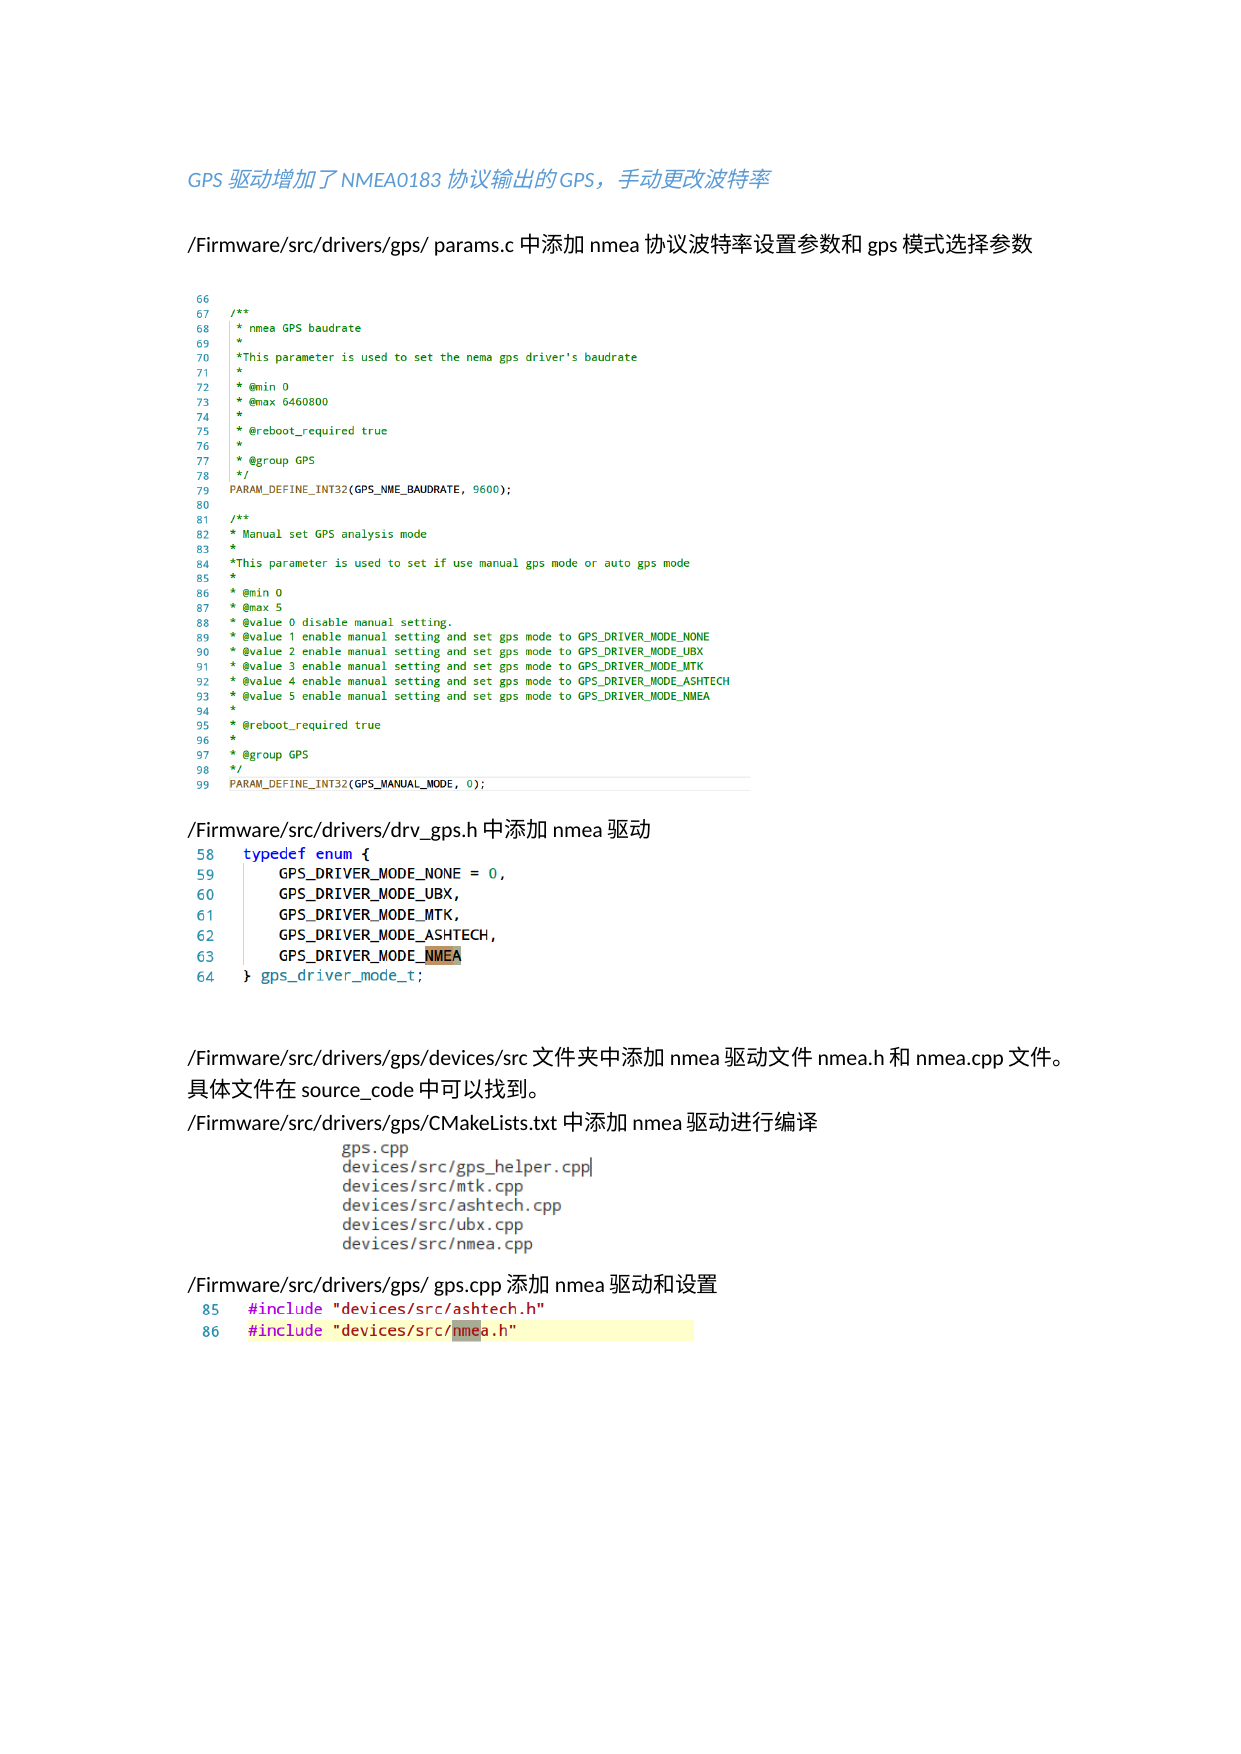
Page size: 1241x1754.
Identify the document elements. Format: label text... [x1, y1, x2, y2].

picture [187, 844, 578, 989]
text /Firmware/src/drivers/gps/ gps.cpp添加nmea驱动和设置 [187, 1267, 1053, 1299]
text /Firmware/src/drivers/gps/CMakeLists.txt中添加nmea驱动进行编译 [187, 1104, 1053, 1137]
picture [187, 1137, 617, 1260]
picture [187, 292, 751, 791]
text GPS驱动增加了NMEA0183协议输出的GPS，手动更改波特率 [187, 162, 1053, 194]
picture [187, 1299, 695, 1342]
text /Firmware/src/drivers/gps/devices/src文件夹中添加nmea驱动文件nmea.h和nmea.cpp文件。具体文件在source_code中可以找到。 [187, 1039, 1053, 1104]
text /Firmware/src/drivers/gps/ params.c 中添加nmea协议波特率设置参数和gps模式选择参数 [187, 227, 1053, 259]
text /Firmware/src/drivers/drv_gps.h中添加nmea驱动 [187, 812, 1053, 844]
